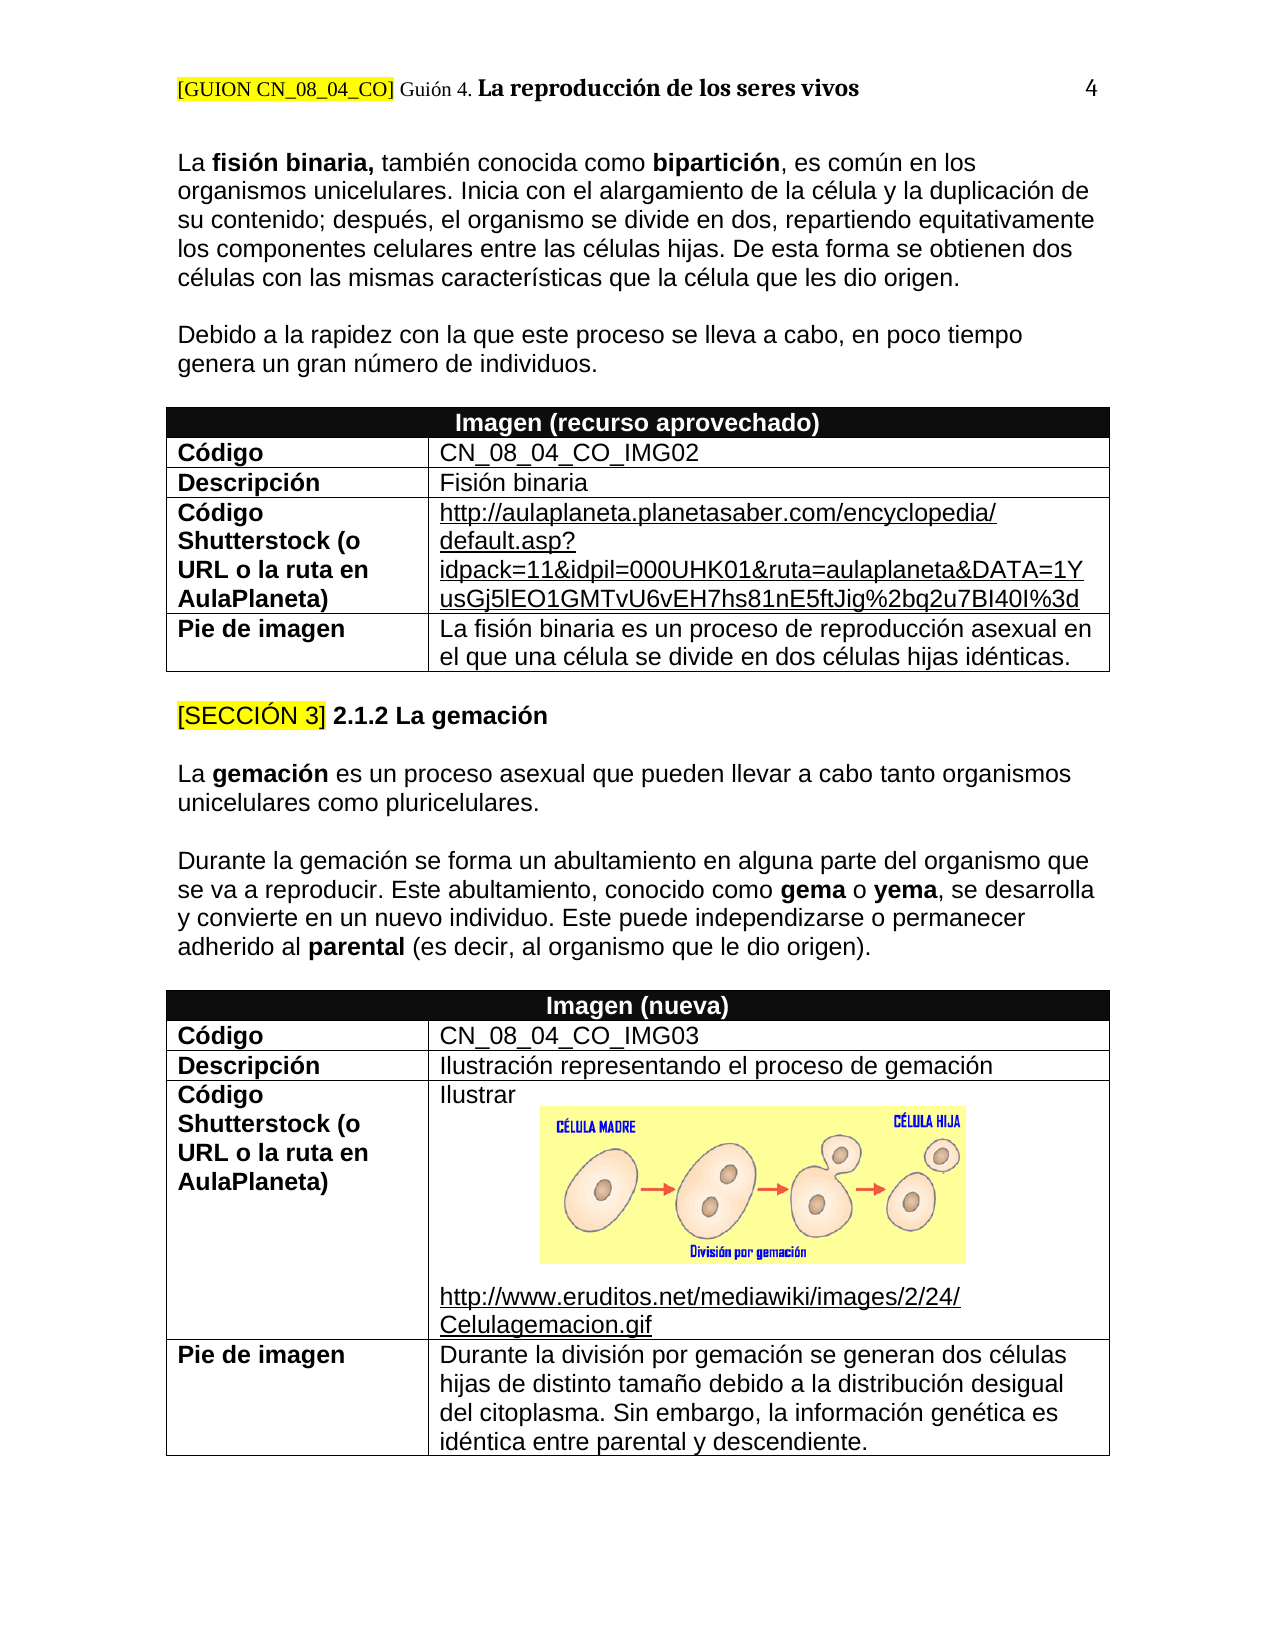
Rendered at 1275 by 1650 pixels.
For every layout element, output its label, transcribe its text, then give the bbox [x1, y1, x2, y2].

table_header Imagen (recurso aprovechado) [167, 408, 1109, 437]
picture [539, 1106, 967, 1264]
table_cell Pie de imagen [167, 1340, 428, 1455]
table_cell Descripción [167, 1051, 428, 1079]
table_cell La fisión binaria es un proceso de reproducción asexual en el que una célula se divide en dos células hijas idénticas. [429, 614, 1109, 671]
table_cell CN_08_04_CO_IMG02 [429, 438, 1109, 467]
text Debido a la rapidez con la que este proceso se lleva a cabo, en poco tiempo genera un gran número de individuos. [177, 321, 1098, 378]
table_cell CN_08_04_CO_IMG03 [429, 1021, 1109, 1050]
text La gemación es un proceso asexual que pueden llevar a cabo tanto organismos unicelulares como pluricelulares. [177, 759, 1098, 817]
table_cell http://aulaplaneta.planetasaber.com/encyclopedia/default.asp?idpack=11&idpil=000UHK01&ruta=aulaplaneta&DATA=1YusGj5lEO1GMTvU6vEH7hs81nE5ftJig%2bq2u7BI40I%3d [429, 498, 1109, 613]
table_cell Código [167, 1021, 428, 1050]
text Durante la gemación se forma un abultamiento en alguna parte del organismo que se va a reproducir. Este abultamiento, conocido como gema o yema, se desarrolla y convierte en un nuevo individuo. Este puede independizarse o permanecer adherido al parental (es decir, al organismo que le dio origen). [177, 846, 1098, 961]
table_cell Fisión binaria [429, 468, 1109, 497]
text La fisión binaria, también conocida como bipartición, es común en los organismos unicelulares. Inicia con el alargamiento de la célula y la duplicación de su contenido; después, el organismo se divide en dos, repartiendo equitativamente los componentes celulares entre las células hijas. De esta forma se obtienen dos células con las mismas características que la célula que les dio origen. [177, 148, 1098, 291]
table_cell Descripción [167, 468, 428, 497]
table_cell Código Shutterstock (o URL o la ruta en AulaPlaneta) [167, 498, 428, 613]
table_cell Pie de imagen [167, 614, 428, 671]
table_cell Ilustración representando el proceso de gemación [429, 1051, 1109, 1079]
text [SECCIÓN 3] 2.1.2 La gemación [326, 701, 1098, 730]
table_cell Durante la división por gemación se generan dos células hijas de distinto tamaño debido a la distribución desigual del citoplasma. Sin embargo, la información genética es idéntica entre parental y descendiente. [429, 1340, 1109, 1455]
table_cell Ilustrar http://www.eruditos.net/mediawiki/images/2/24/Celulagemacion.gif [429, 1081, 1109, 1339]
table_header Imagen (nueva) [167, 991, 1109, 1020]
table_cell Código Shutterstock (o URL o la ruta en AulaPlaneta) [167, 1081, 428, 1339]
table_cell Código [167, 438, 428, 467]
